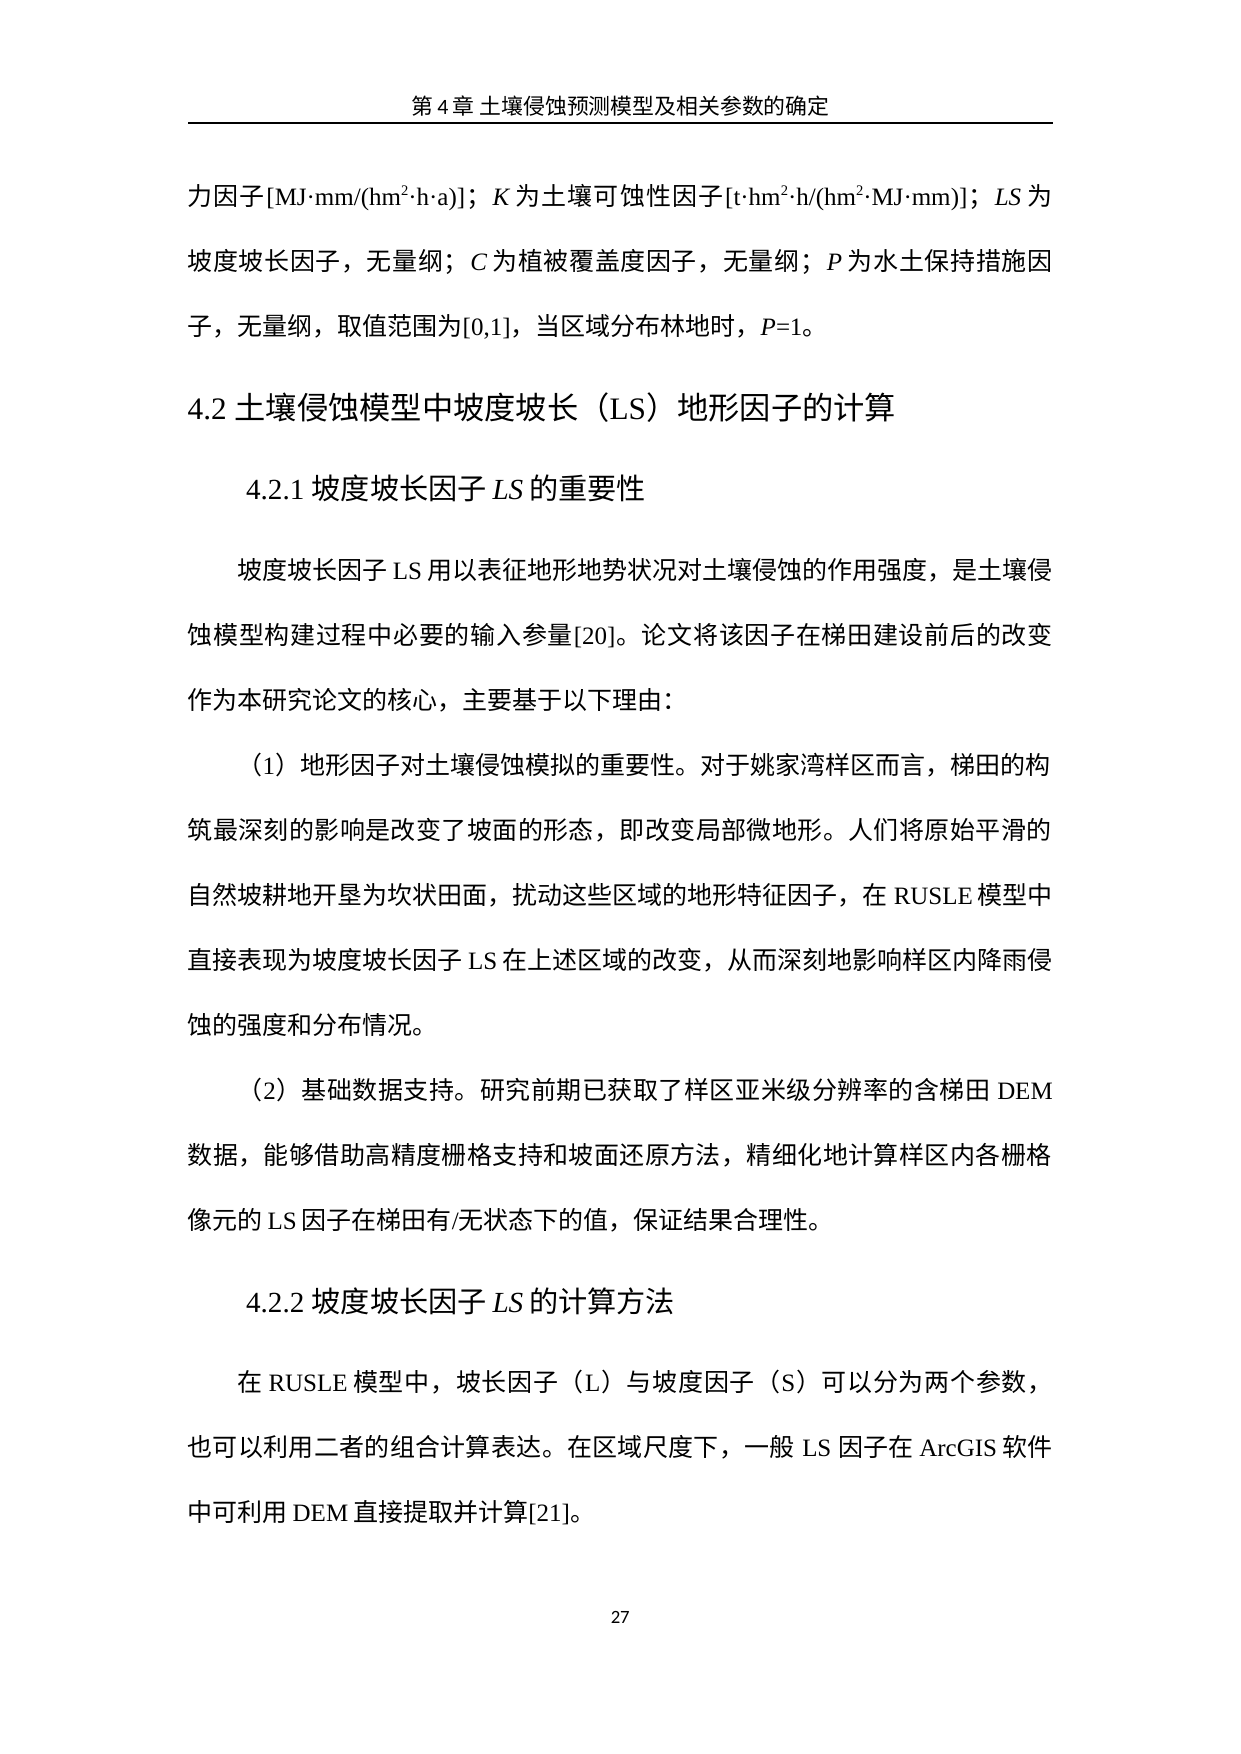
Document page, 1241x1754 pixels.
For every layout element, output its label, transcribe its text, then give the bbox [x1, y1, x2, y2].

text 4.2.2 坡度坡长因子LS的计算方法 [187, 1267, 1053, 1332]
text 4.2.1 坡度坡长因子LS的重要性 [187, 454, 1053, 519]
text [187, 162, 1053, 357]
text （1）地形因子对土壤侵蚀模拟的重要性。对于姚家湾样区而言，梯田的构筑最深刻的影响是改变了坡面的形态，即改变局部微地形。人们将原始平滑的自然坡耕地开垦为坎状田面，扰动这些区域的地形特征因子，在RUSLE模型中直接表现为坡度坡长因子LS在上述区域的改变，从而深刻地影响样区内降雨侵蚀的强度和分布情况。 [187, 731, 1053, 1056]
text 坡度坡长因子LS用以表征地形地势状况对土壤侵蚀的作用强度，是土壤侵蚀模型构建过程中必要的输入参量[20]。论文将该因子在梯田建设前后的改变作为本研究论文的核心，主要基于以下理由： [187, 536, 1053, 731]
text 4.2 土壤侵蚀模型中坡度坡长（LS）地形因子的计算 [187, 373, 1053, 438]
text 在RUSLE模型中，坡长因子（L）与坡度因子（S）可以分为两个参数，也可以利用二者的组合计算表达。在区域尺度下，一般 LS 因子在ArcGIS软件中可利用DEM直接提取并计算[21]。 [187, 1348, 1053, 1543]
text （2）基础数据支持。研究前期已获取了样区亚米级分辨率的含梯田DEM数据，能够借助高精度栅格支持和坡面还原方法，精细化地计算样区内各栅格像元的LS因子在梯田有/无状态下的值，保证结果合理性。 [187, 1056, 1053, 1251]
